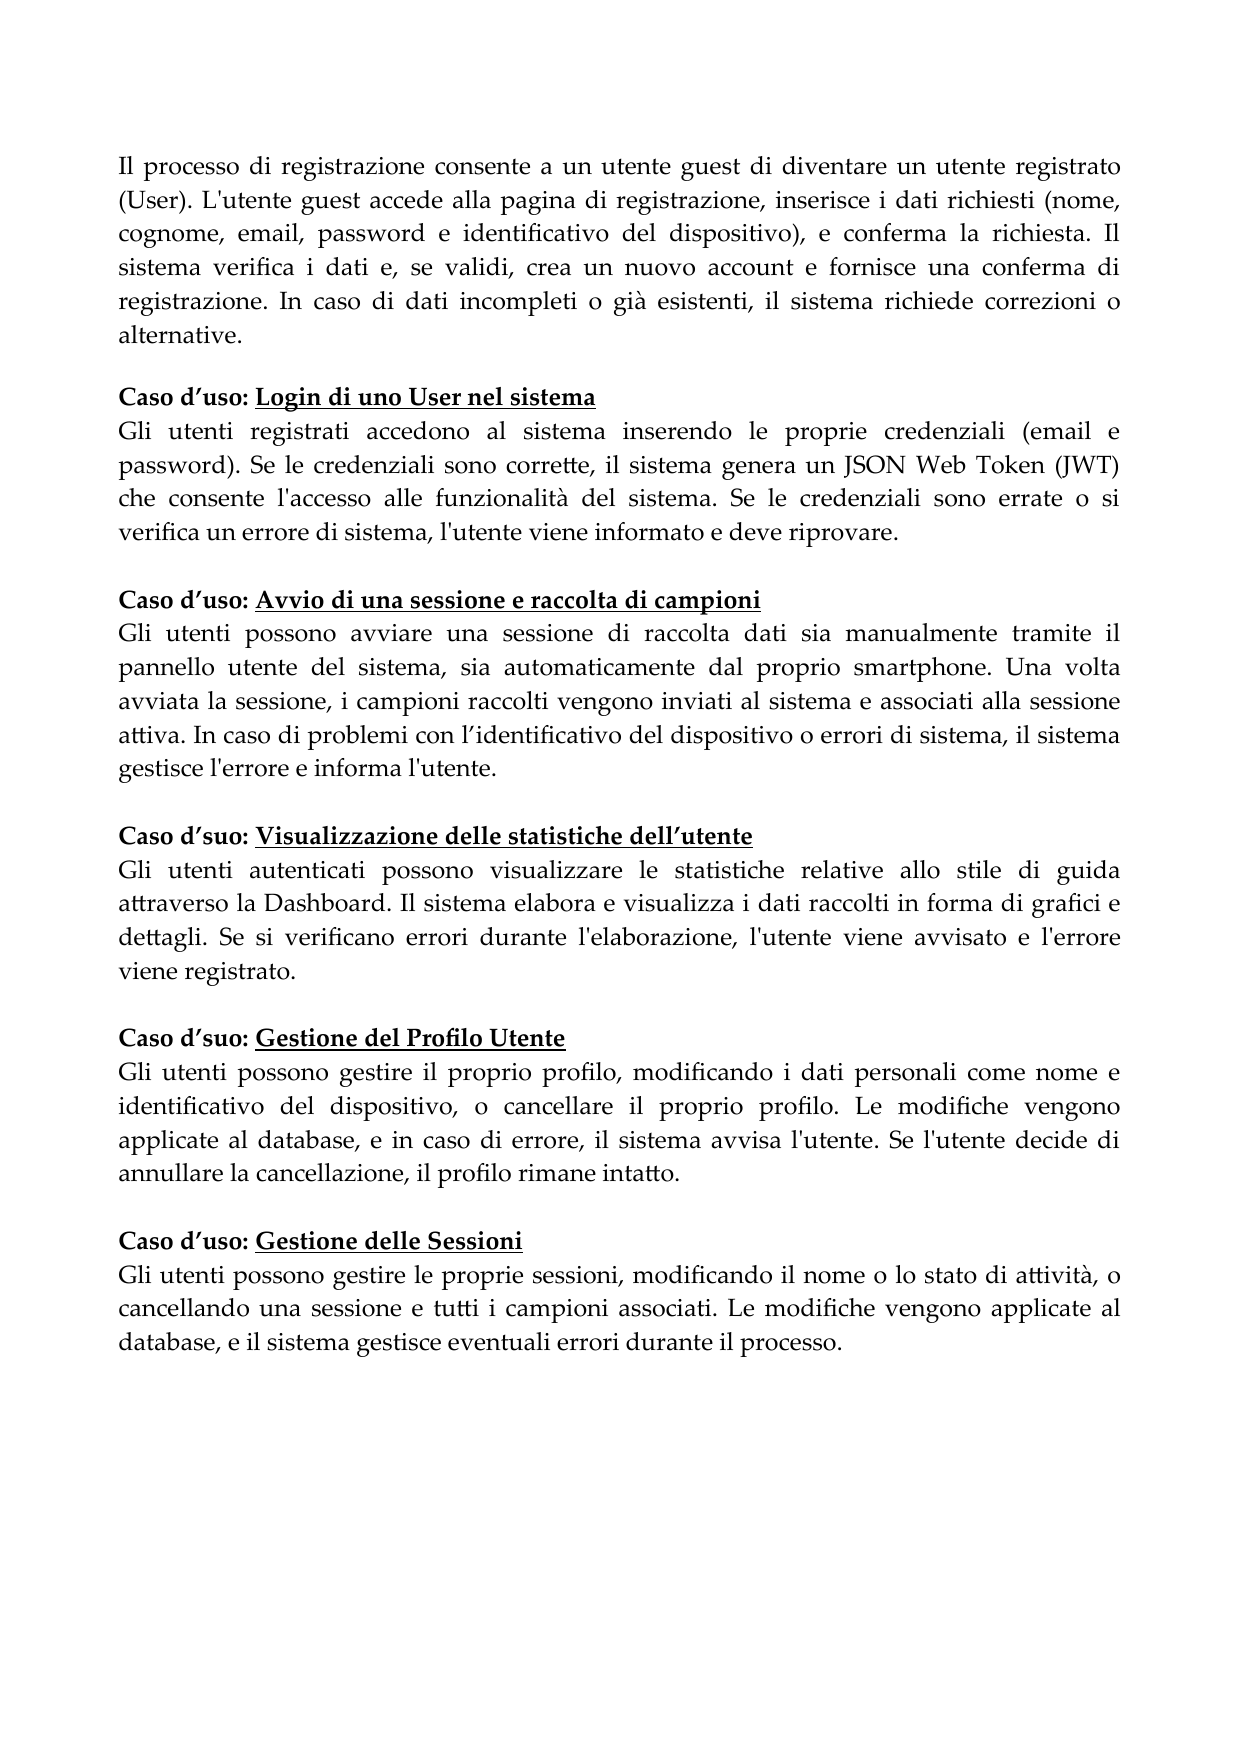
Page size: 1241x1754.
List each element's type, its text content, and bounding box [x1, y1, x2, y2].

text Caso d’suo: Gestione del Profilo Utente [118, 1020, 1122, 1054]
text Gli utenti possono avviare una sessione di raccolta dati sia manualmente tramite il pannello utente del sistema, sia automaticamente dal proprio smartphone. Una volta avviata la sessione, i campioni raccolti vengono inviati al sistema e associati alla sessione attiva. In caso di problemi con l’identificativo del dispositivo o errori di sistema, il sistema gestisce l'errore e informa l'utente. [118, 615, 1122, 784]
text Gli utenti possono gestire il proprio profilo, modificando i dati personali come nome e identificativo del dispositivo, o cancellare il proprio profilo. Le modifiche vengono applicate al database, e in caso di errore, il sistema avvisa l'utente. Se l'utente decide di annullare la cancellazione, il profilo rimane intatto. [118, 1054, 1122, 1189]
text Caso d’uso: Gestione delle Sessioni [118, 1223, 1122, 1256]
text Gli utenti registrati accedono al sistema inserendo le proprie credenziali (email e password). Se le credenziali sono corrette, il sistema genera un JSON Web Token (JWT) che consente l'accesso alle funzionalità del sistema. Se le credenziali sono errate o si verifica un errore di sistema, l'utente viene informato e deve riprovare. [118, 413, 1122, 548]
text Il processo di registrazione consente a un utente guest di diventare un utente registrato (User). L'utente guest accede alla pagina di registrazione, inserisce i dati richiesti (nome, cognome, email, password e identificativo del dispositivo), e conferma la richiesta. Il sistema verifica i dati e, se validi, crea un nuovo account e fornisce una conferma di registrazione. In caso di dati incompleti o già esistenti, il sistema richiede correzioni o alternative. [118, 148, 1122, 379]
text Caso d’uso: Login di uno User nel sistema [118, 379, 1122, 413]
text Caso d’suo: Visualizzazione delle statistiche dell’utente [118, 818, 1122, 851]
text Gli utenti autenticati possono visualizzare le statistiche relative allo stile di guida attraverso la Dashboard. Il sistema elabora e visualizza i dati raccolti in forma di grafici e dettagli. Se si verificano errori durante l'elaborazione, l'utente viene avvisato e l'errore viene registrato. [118, 851, 1122, 986]
text Caso d’uso: Avvio di una sessione e raccolta di campioni [118, 581, 1122, 615]
text Gli utenti possono gestire le proprie sessioni, modificando il nome o lo stato di attività, o cancellando una sessione e tutti i campioni associati. Le modifiche vengono applicate al database, e il sistema gestisce eventuali errori durante il processo. [118, 1256, 1122, 1358]
